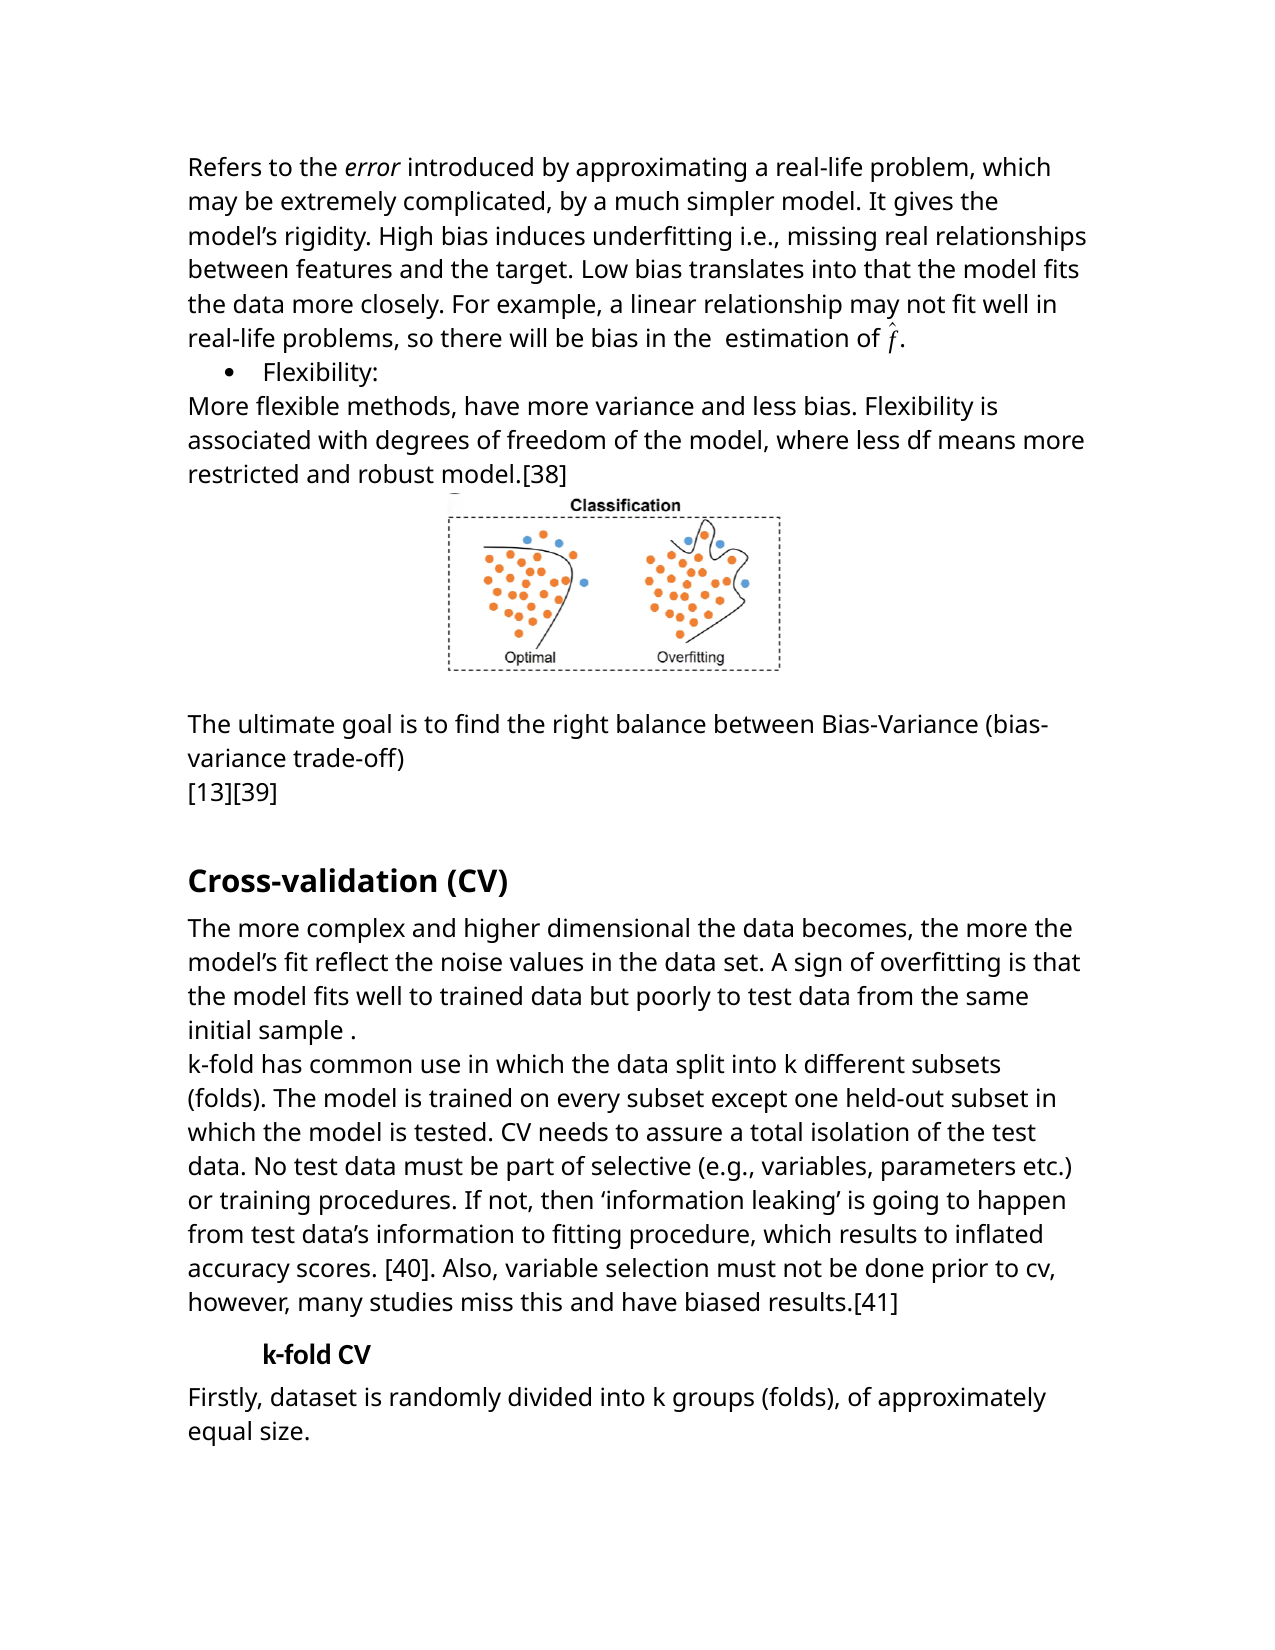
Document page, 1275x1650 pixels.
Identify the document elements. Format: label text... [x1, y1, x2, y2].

picture [447, 493, 782, 673]
text k-fold has common use in which the data split into k different subsets (folds). The model is trained on every subset except one held-out subset in which the model is tested. CV needs to assure a total isolation of the test data. No test data must be part of selective (e.g., variables, parameters etc.) or training procedures. If not, then ‘information leaking’ is going to happen from test data’s information to fitting procedure, which results to inflated accuracy scores. . Also, variable selection must not be done prior to cv, however, many studies miss this and have biased results. [187, 1047, 1087, 1319]
subtitle Cross-validation (CV) [187, 859, 1087, 902]
text The ultimate goal is to find the right balance between Bias-Variance (bias-variance trade-off) [187, 707, 1087, 775]
list Flexibility: [225, 354, 1087, 388]
text The more complex and higher dimensional the data becomes, the more the model’s fit reflect the noise values in the data set. A sign of overfitting is that the model fits well to trained data but poorly to test data from the same initial sample . [187, 910, 1087, 1047]
text More flexible methods, have more variance and less bias. Flexibility is associated with degrees of freedom of the model, where less df means more restricted and robust model. [187, 388, 1087, 491]
subtitle k-fold CV [262, 1336, 1087, 1371]
text Refers to the error introduced by approximating a real-life problem, which may be extremely complicated, by a much simpler model. It gives the model’s rigidity. High bias induces underfitting i.e., missing real relationships between features and the target. Low bias translates into that the model fits the data more closely. For example, a linear relationship may not fit well in real-life problems, so there will be bias in the estimation of . [187, 150, 1087, 354]
text Firstly, dataset is randomly divided into k groups (folds), of approximately equal size. [187, 1380, 1087, 1448]
